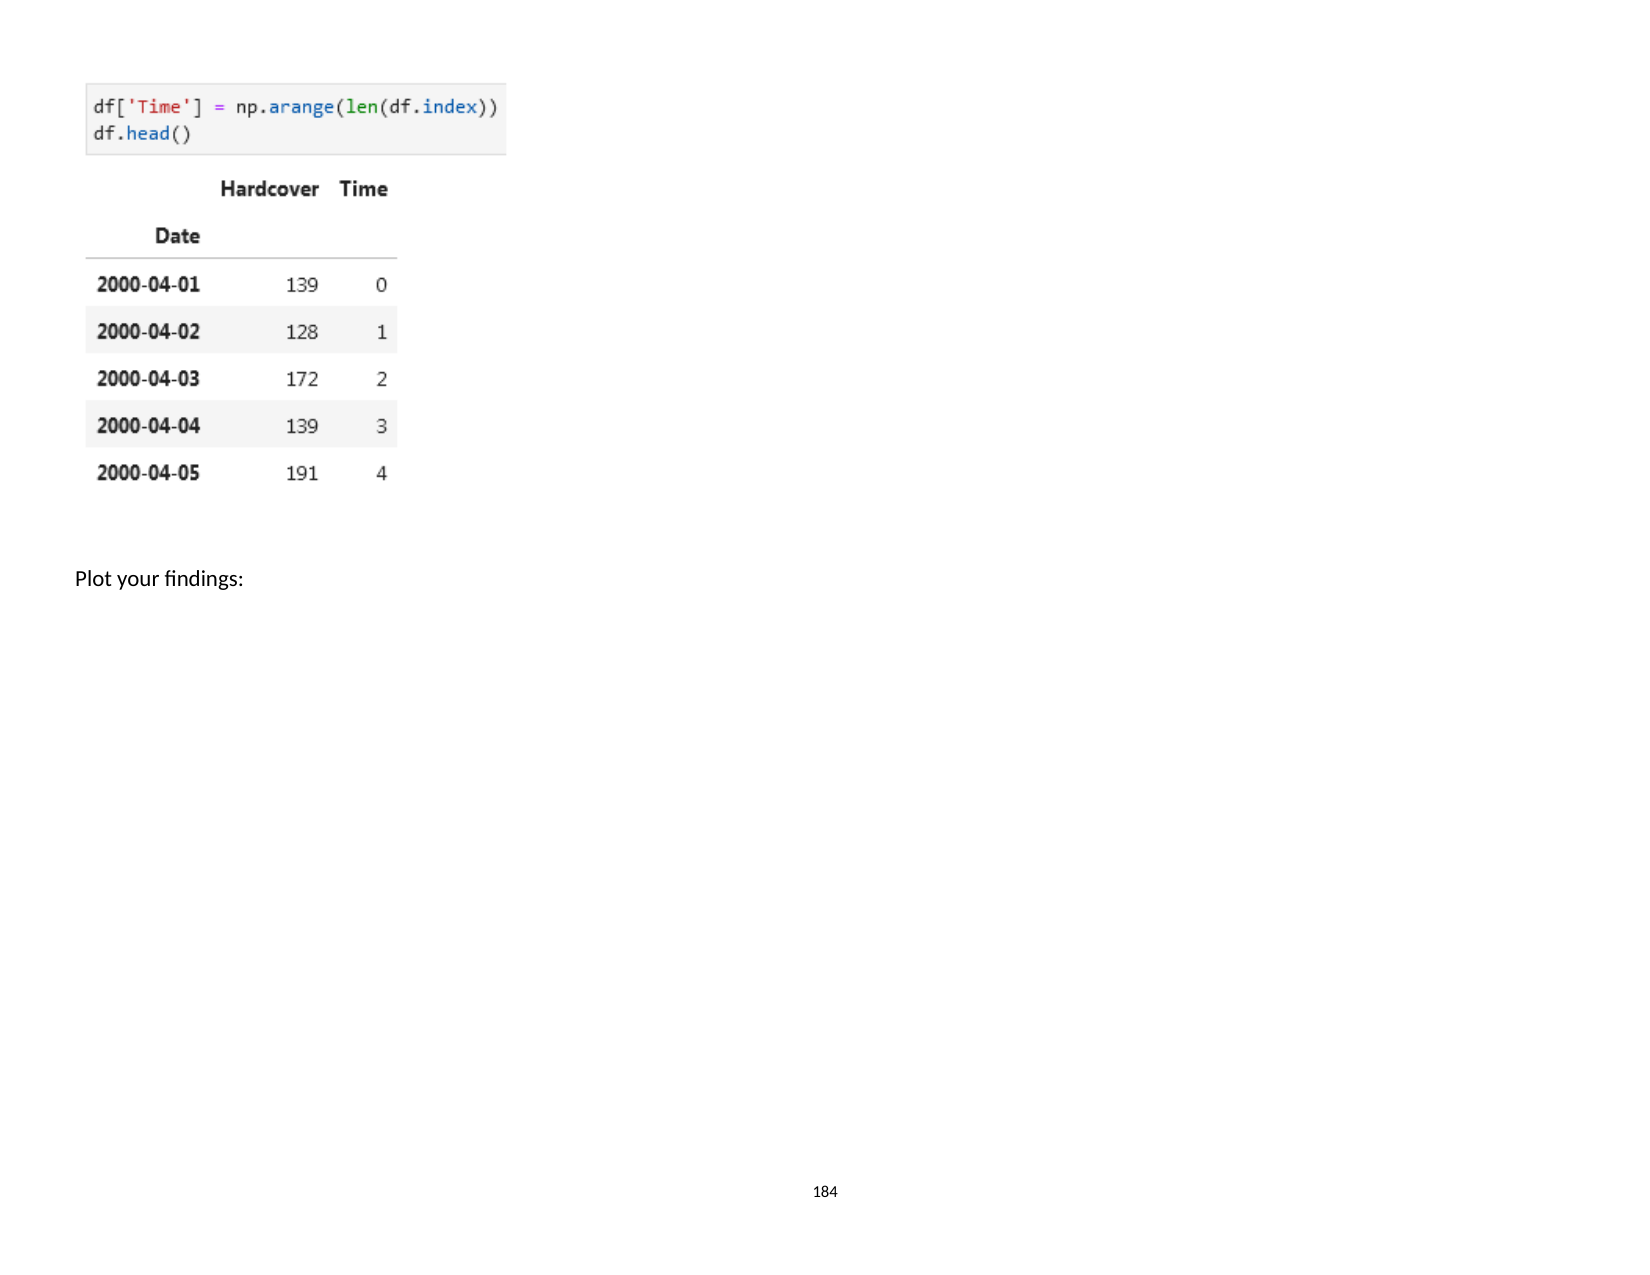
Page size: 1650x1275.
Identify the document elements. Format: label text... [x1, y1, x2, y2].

text Plot your findings: [75, 564, 1575, 593]
picture [75, 75, 507, 504]
